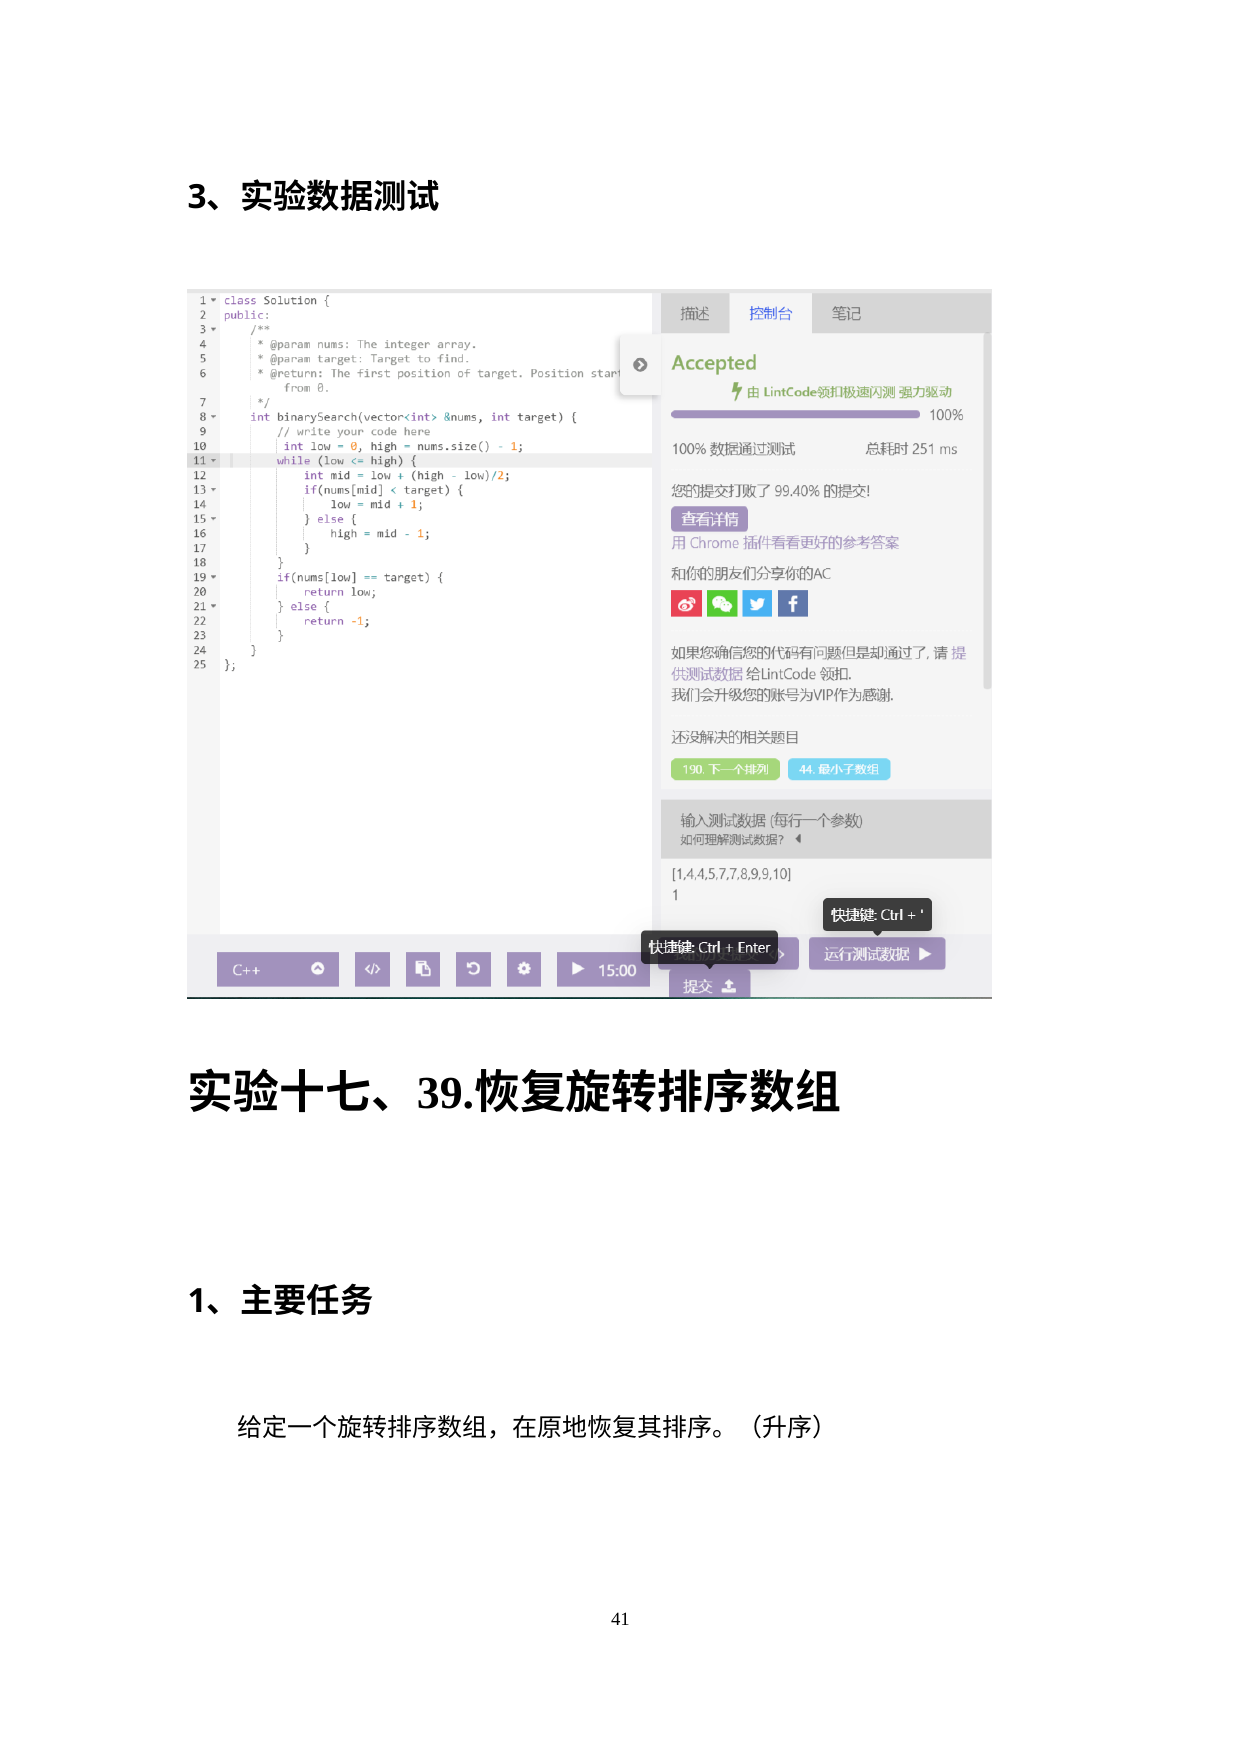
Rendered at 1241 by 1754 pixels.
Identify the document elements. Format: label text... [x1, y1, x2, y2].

picture [187, 289, 992, 999]
text 给定一个旋转排序数组，在原地恢复其排序。（升序） [187, 1393, 1053, 1458]
subtitle 3、实验数据测试 [187, 162, 1053, 227]
subtitle 实验十七、39.恢复旋转排序数组 [187, 1040, 1053, 1137]
subtitle 1、主要任务 [187, 1265, 1053, 1330]
